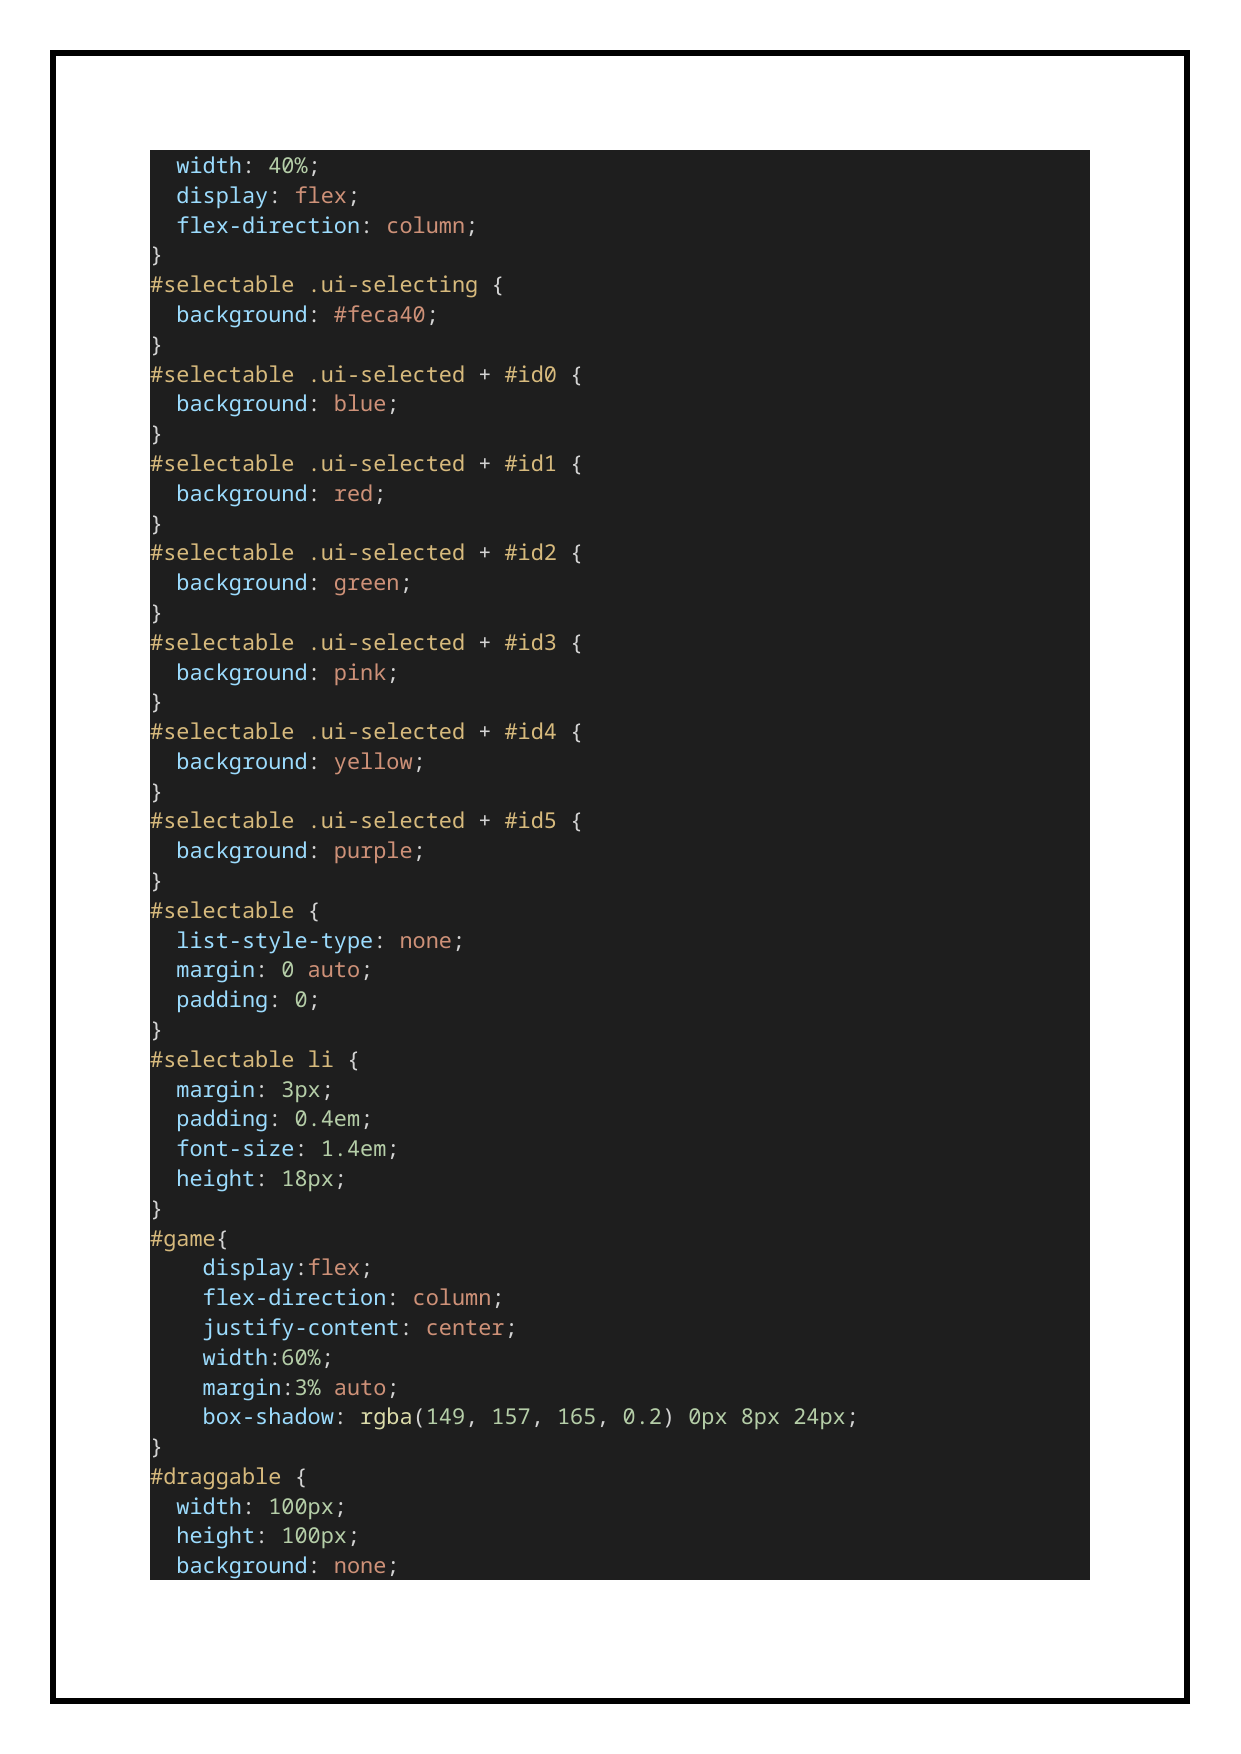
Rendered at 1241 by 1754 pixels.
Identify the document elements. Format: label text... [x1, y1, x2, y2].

text background: red; [150, 478, 1090, 507]
text padding: 0; [150, 984, 1090, 1014]
text } [150, 686, 1090, 716]
text display:flex; [150, 1252, 1090, 1282]
text #game{ [150, 1222, 1090, 1252]
text background: pink; [150, 656, 1090, 686]
text background: green; [150, 567, 1090, 597]
text box-shadow: rgba(149, 157, 165, 0.2) 0px 8px 24px; [150, 1401, 1090, 1431]
text width: 100px; [150, 1491, 1090, 1520]
text #selectable .ui-selected + #id0 { [150, 358, 1090, 388]
text #draggable { [150, 1461, 1090, 1491]
text display: flex; [150, 180, 1090, 209]
text } [150, 597, 1090, 627]
text #selectable .ui-selected + #id1 { [150, 448, 1090, 478]
text #selectable .ui-selected + #id2 { [150, 537, 1090, 567]
text #selectable .ui-selected + #id3 { [150, 627, 1090, 656]
text } [150, 1431, 1090, 1461]
text height: 100px; [150, 1520, 1090, 1550]
text margin:3% auto; [150, 1371, 1090, 1401]
text #selectable .ui-selecting { [150, 269, 1090, 299]
text } [150, 329, 1090, 358]
text background: yellow; [150, 746, 1090, 776]
text } [150, 865, 1090, 895]
text background: none; [150, 1550, 1090, 1580]
text background: blue; [150, 388, 1090, 418]
text #selectable li { [150, 1044, 1090, 1073]
text } [150, 1014, 1090, 1044]
text background: purple; [150, 835, 1090, 865]
text padding: 0.4em; [150, 1103, 1090, 1133]
text width: 40%; [150, 150, 1090, 180]
text flex-direction: column; [150, 209, 1090, 239]
text } [150, 776, 1090, 805]
text } [150, 239, 1090, 269]
text margin: 0 auto; [150, 954, 1090, 984]
text list-style-type: none; [150, 924, 1090, 954]
text font-size: 1.4em; [150, 1133, 1090, 1163]
text #selectable { [150, 895, 1090, 924]
text justify-content: center; [150, 1312, 1090, 1342]
text #selectable .ui-selected + #id4 { [150, 716, 1090, 746]
text #selectable .ui-selected + #id5 { [150, 805, 1090, 835]
text width:60%; [150, 1342, 1090, 1371]
text } [150, 418, 1090, 448]
text background: #feca40; [150, 299, 1090, 329]
text flex-direction: column; [150, 1282, 1090, 1312]
text } [150, 1193, 1090, 1222]
text height: 18px; [150, 1163, 1090, 1193]
text } [150, 507, 1090, 537]
text margin: 3px; [150, 1073, 1090, 1103]
